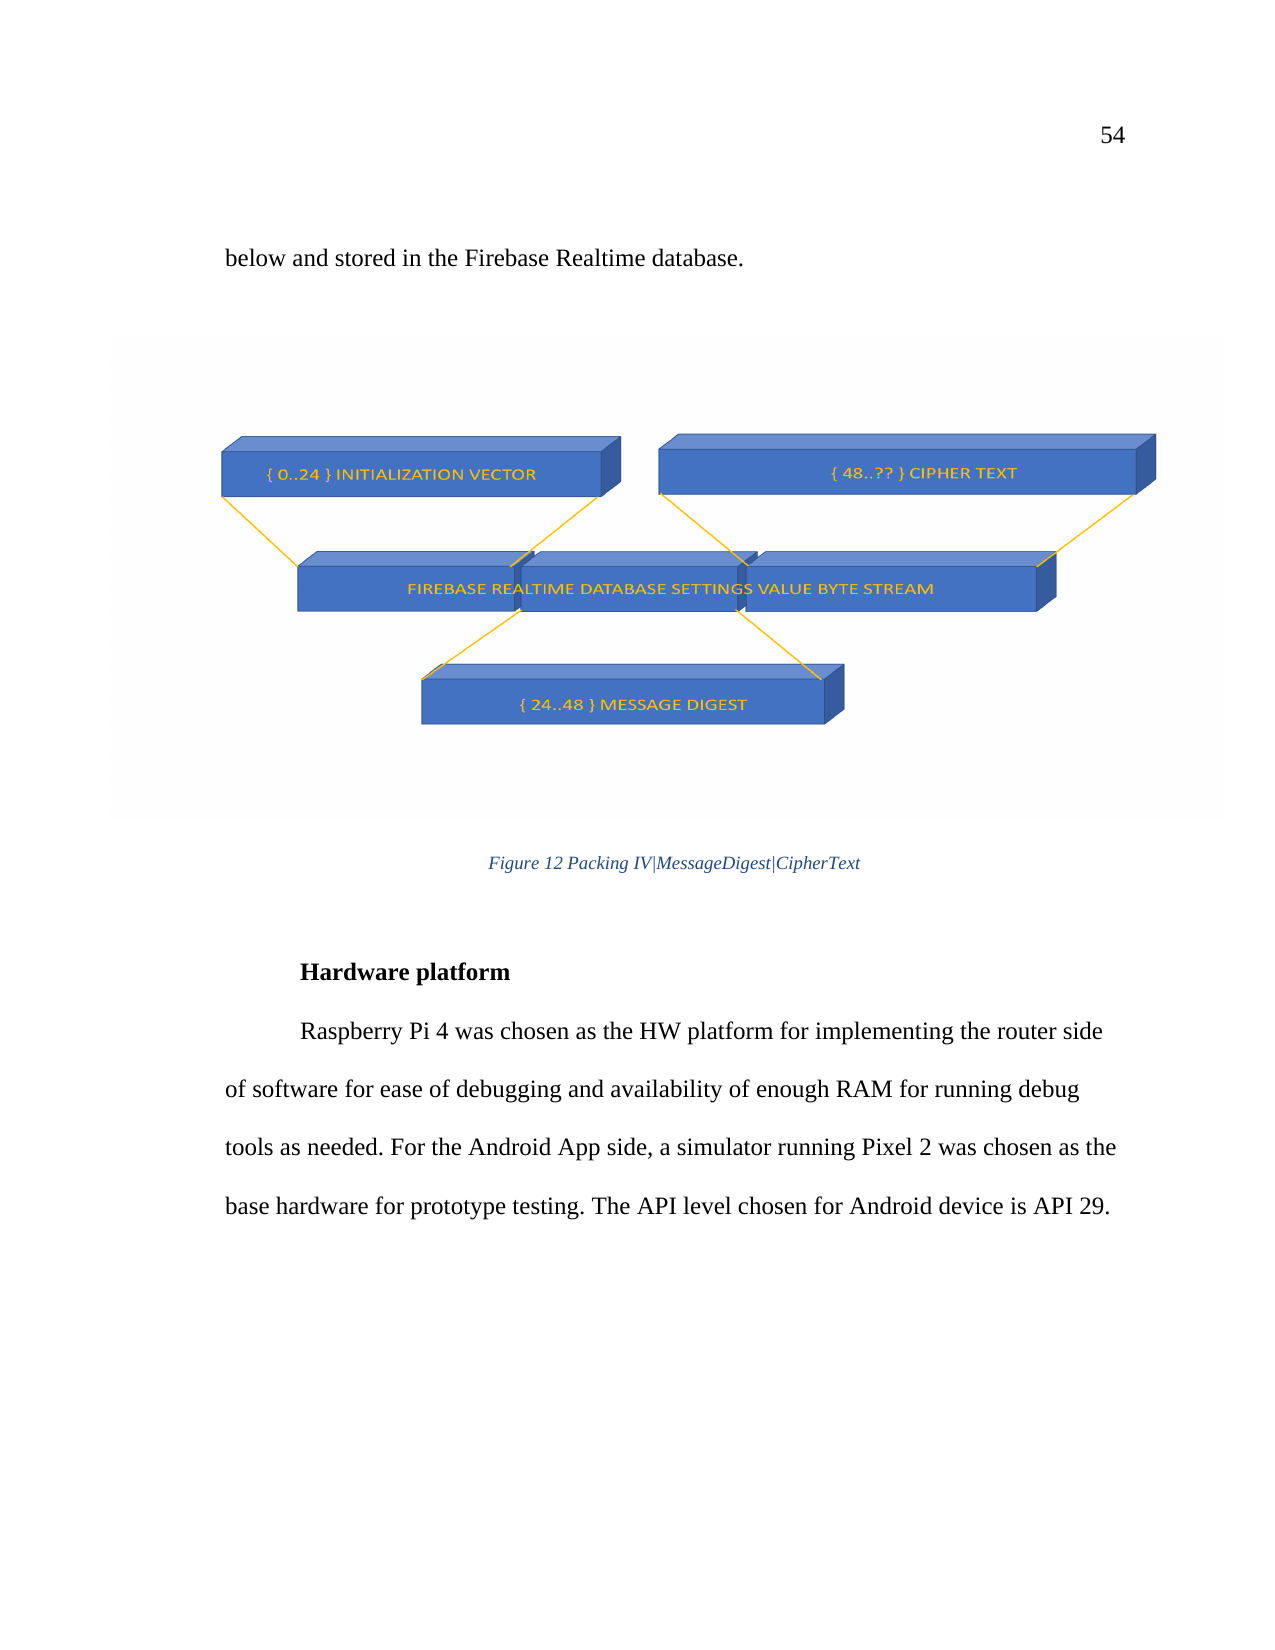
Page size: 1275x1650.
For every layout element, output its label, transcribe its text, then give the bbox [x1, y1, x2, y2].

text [225, 220, 1125, 336]
text Raspberry Pi 4 was chosen as the HW platform for implementing the router side of software for ease of debugging and availability of enough RAM for running debug tools as needed. For the Android App side, a simulator running Pixel 2 was chosen as the base hardware for prototype testing. The API level chosen for Android device is API 29. [225, 992, 1125, 1226]
picture [110, 336, 1224, 819]
subtitle Hardware platform [225, 934, 1125, 992]
